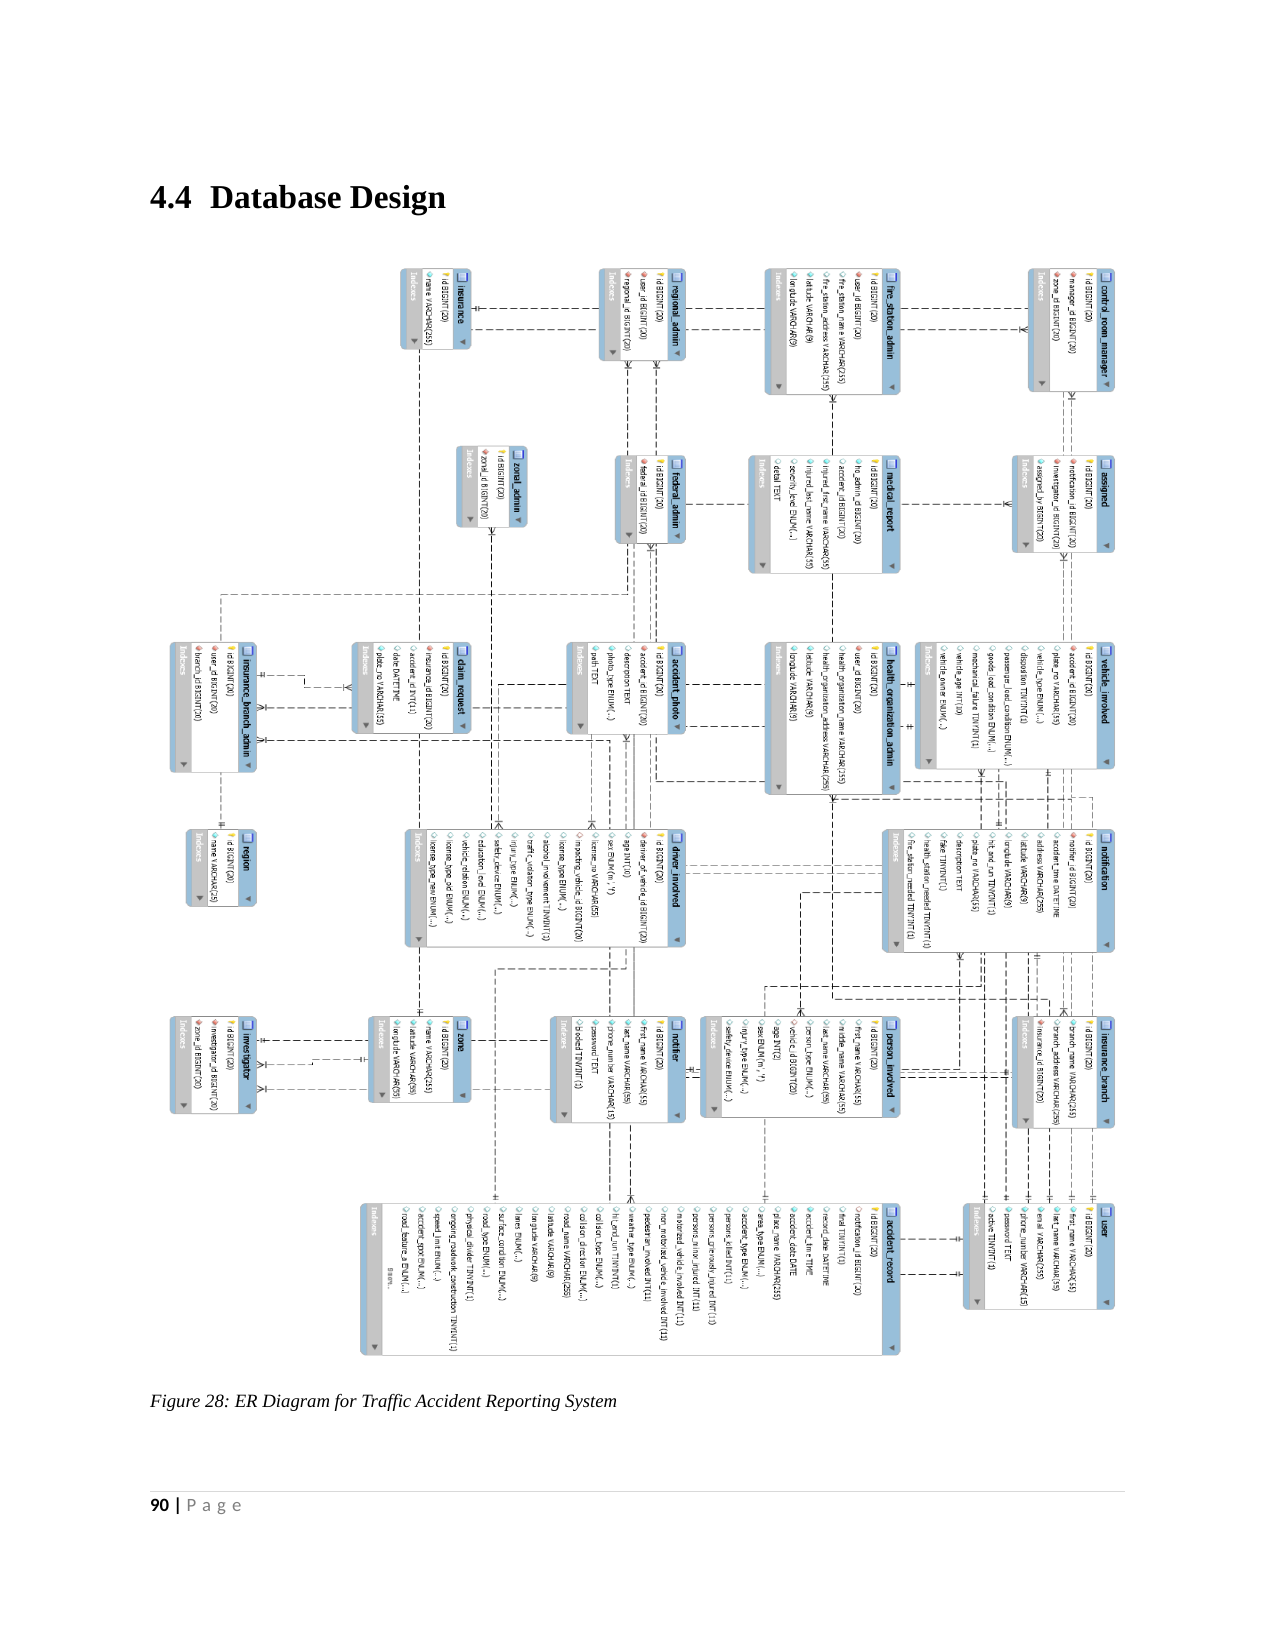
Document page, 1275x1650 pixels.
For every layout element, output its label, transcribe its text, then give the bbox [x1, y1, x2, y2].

picture [163, 262, 1121, 1359]
text Figure 28: ER Diagram for Traffic Accident Reporting System [150, 1390, 1125, 1412]
subtitle Database Design [150, 177, 1125, 215]
